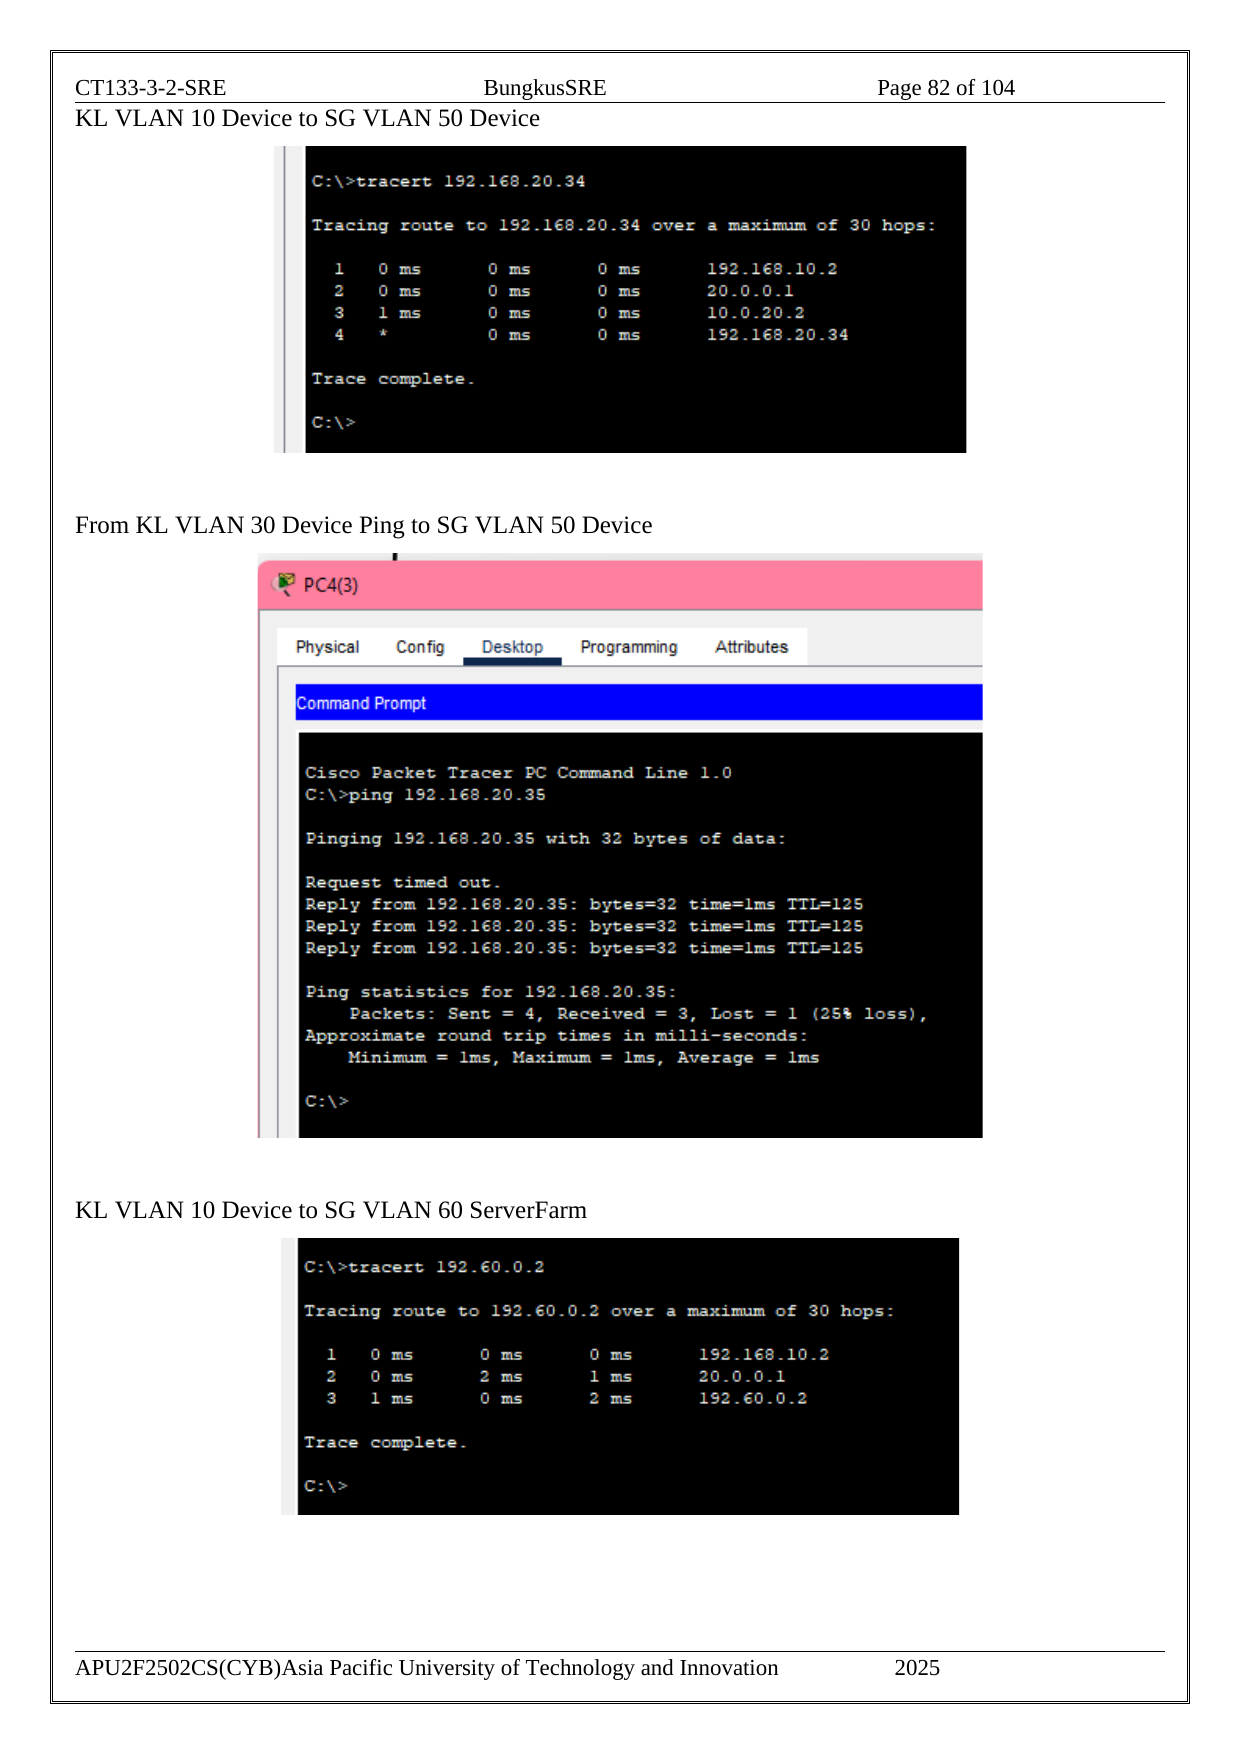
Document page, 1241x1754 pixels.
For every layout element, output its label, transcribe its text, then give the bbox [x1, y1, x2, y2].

picture [281, 1238, 960, 1515]
text KL VLAN 10 Device to SG VLAN 60 ServerFarm [75, 1195, 1165, 1224]
text From KL VLAN 30 Device Ping to SG VLAN 50 Device [75, 510, 1165, 539]
text KL VLAN 10 Device to SG VLAN 50 Device [75, 103, 1165, 132]
picture [273, 146, 967, 453]
picture [257, 553, 983, 1138]
